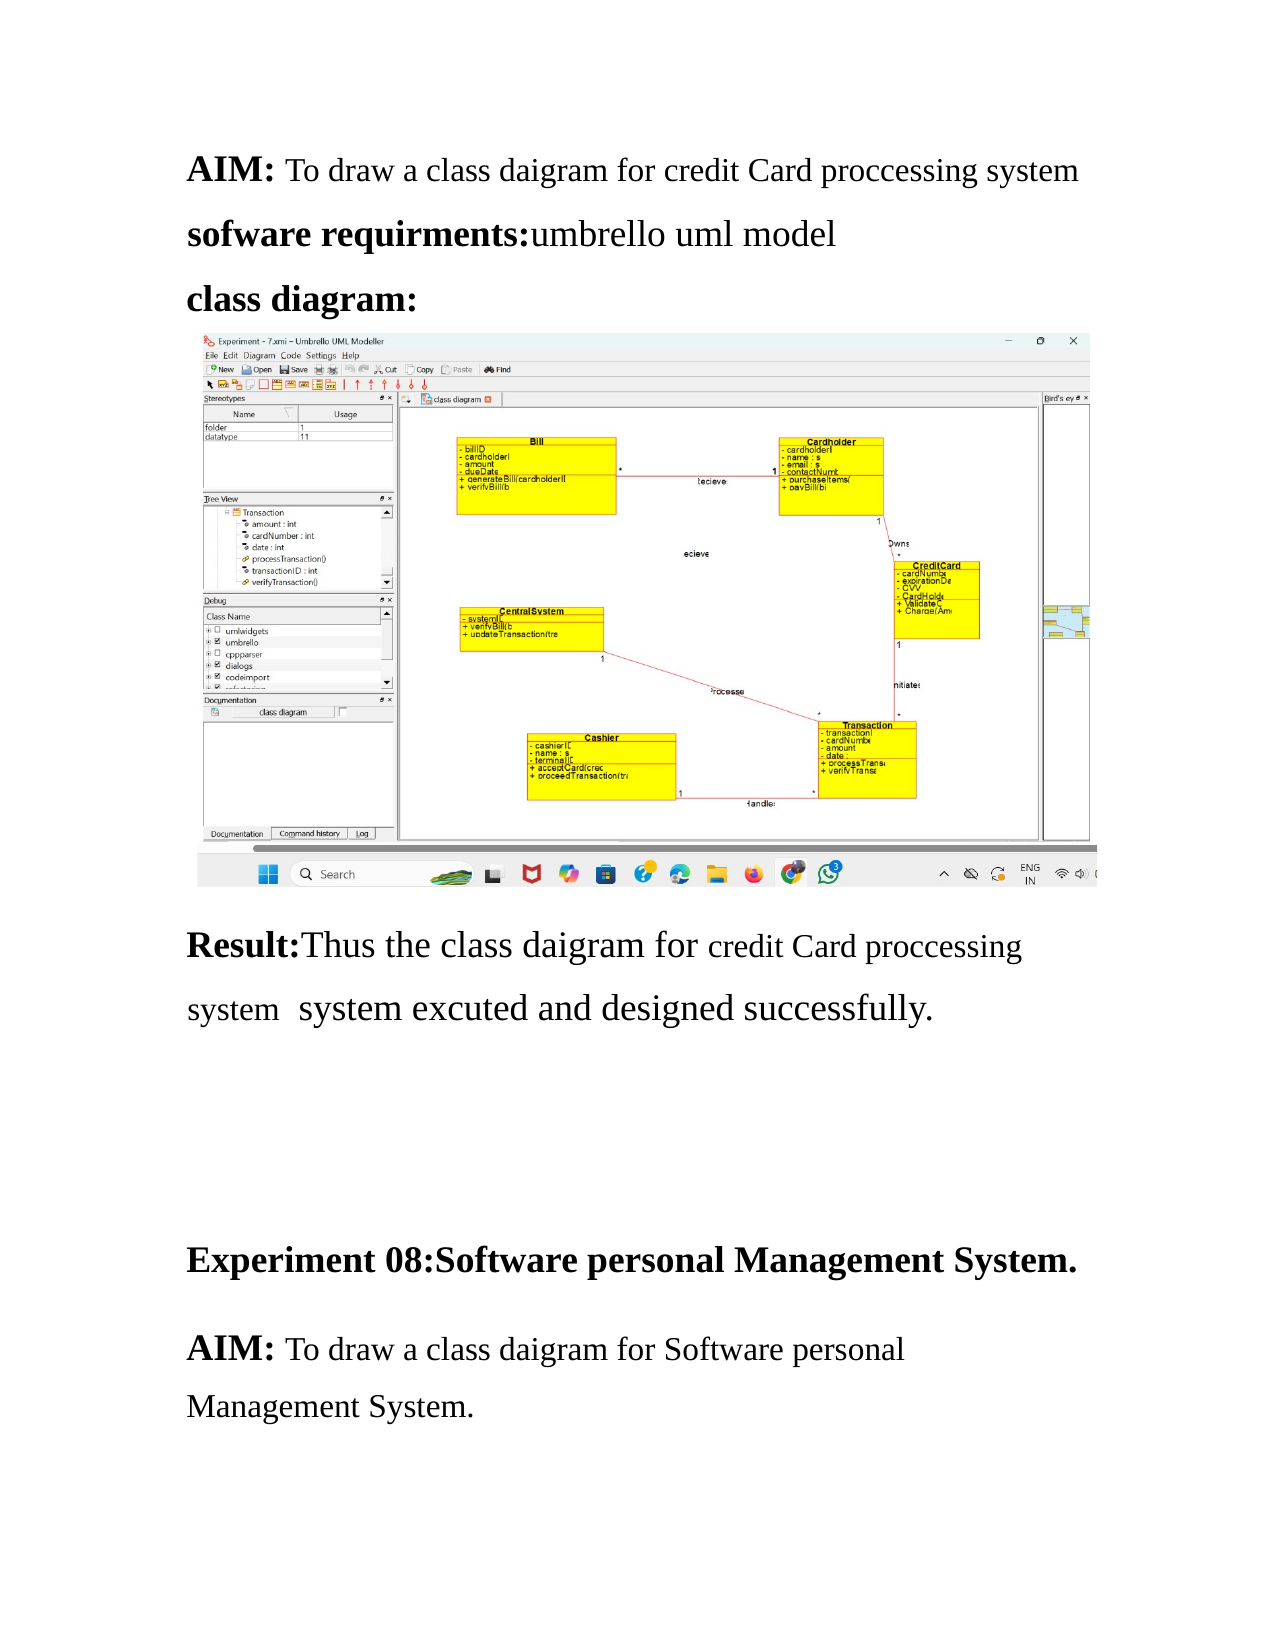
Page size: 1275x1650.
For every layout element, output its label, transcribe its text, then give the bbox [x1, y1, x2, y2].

text Result:Thus the class daigram for credit Card proccessing system system excuted and designed successfully. [186, 922, 1024, 1028]
text Experiment 08:Software personal Management System. [186, 1238, 1138, 1281]
text Management System. [186, 1386, 1101, 1424]
text AIM: To draw a class daigram for credit Card proccessing system sofware requirments:umbrello uml model [186, 146, 1101, 255]
text AIM: To draw a class daigram for Software personal [186, 1325, 1101, 1368]
text class diagram: [186, 277, 1138, 320]
picture [197, 331, 1098, 887]
